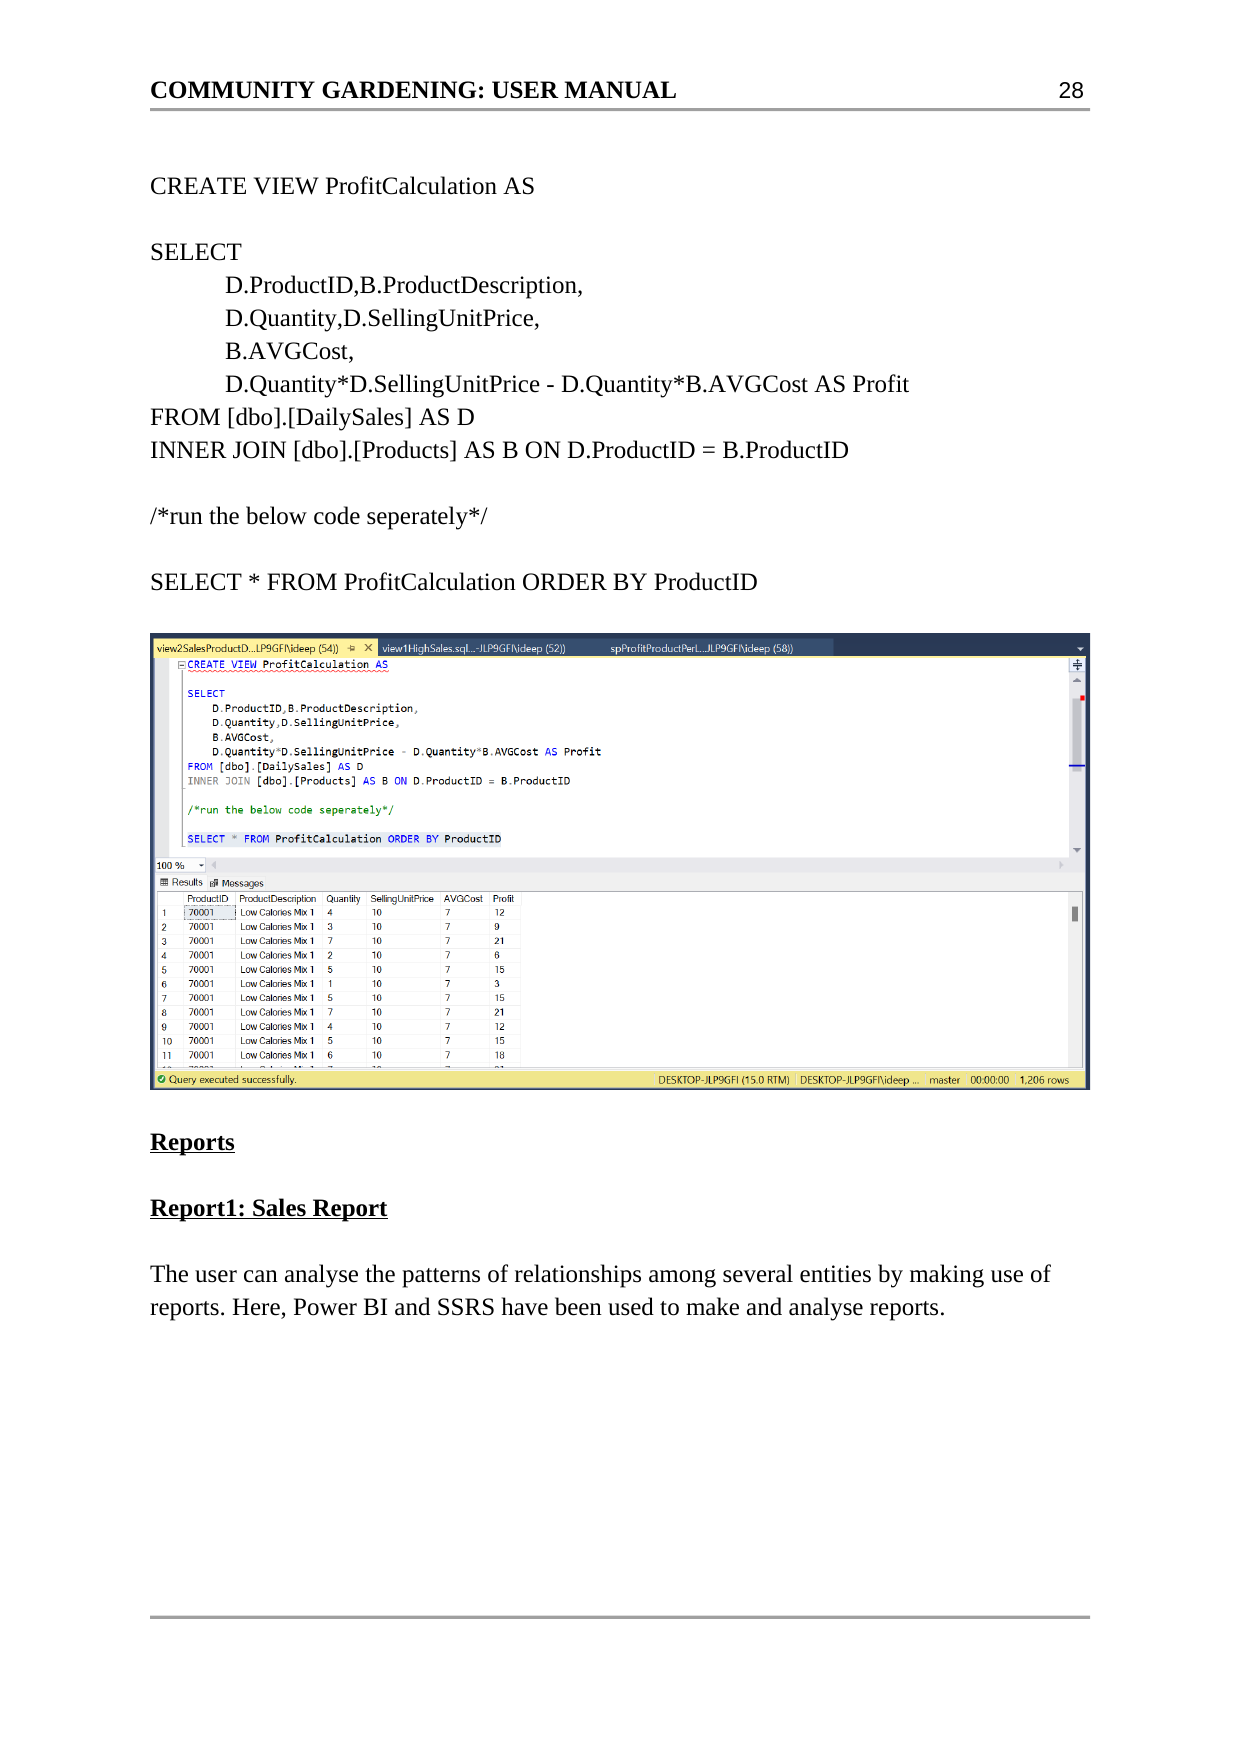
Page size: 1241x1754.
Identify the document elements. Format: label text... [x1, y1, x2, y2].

picture [150, 633, 1091, 1090]
text The user can analyse the patterns of relationships among several entities by making use of reports. Here, Power BI and SSRS have been used to make and analyse reports. [150, 1259, 1090, 1321]
text SELECT [150, 237, 1090, 266]
text /*run the below code seperately*/ [150, 501, 1090, 530]
text D.Quantity,D.SellingUnitPrice, [150, 303, 1090, 332]
subtitle Reports [150, 1127, 1090, 1155]
text FROM [dbo].[DailySales] AS D [150, 402, 1090, 431]
text B.AVGCost, [150, 336, 1090, 365]
text INNER JOIN [dbo].[Products] AS B ON D.ProductID = B.ProductID [150, 435, 1090, 464]
text CREATE VIEW ProfitCalculation AS [150, 171, 1090, 200]
text SELECT * FROM ProfitCalculation ORDER BY ProductID [150, 567, 1090, 596]
subtitle Report1: Sales Report [150, 1193, 1090, 1221]
text D.ProductID,B.ProductDescription, [150, 270, 1090, 299]
text D.Quantity*D.SellingUnitPrice - D.Quantity*B.AVGCost AS Profit [150, 369, 1090, 398]
